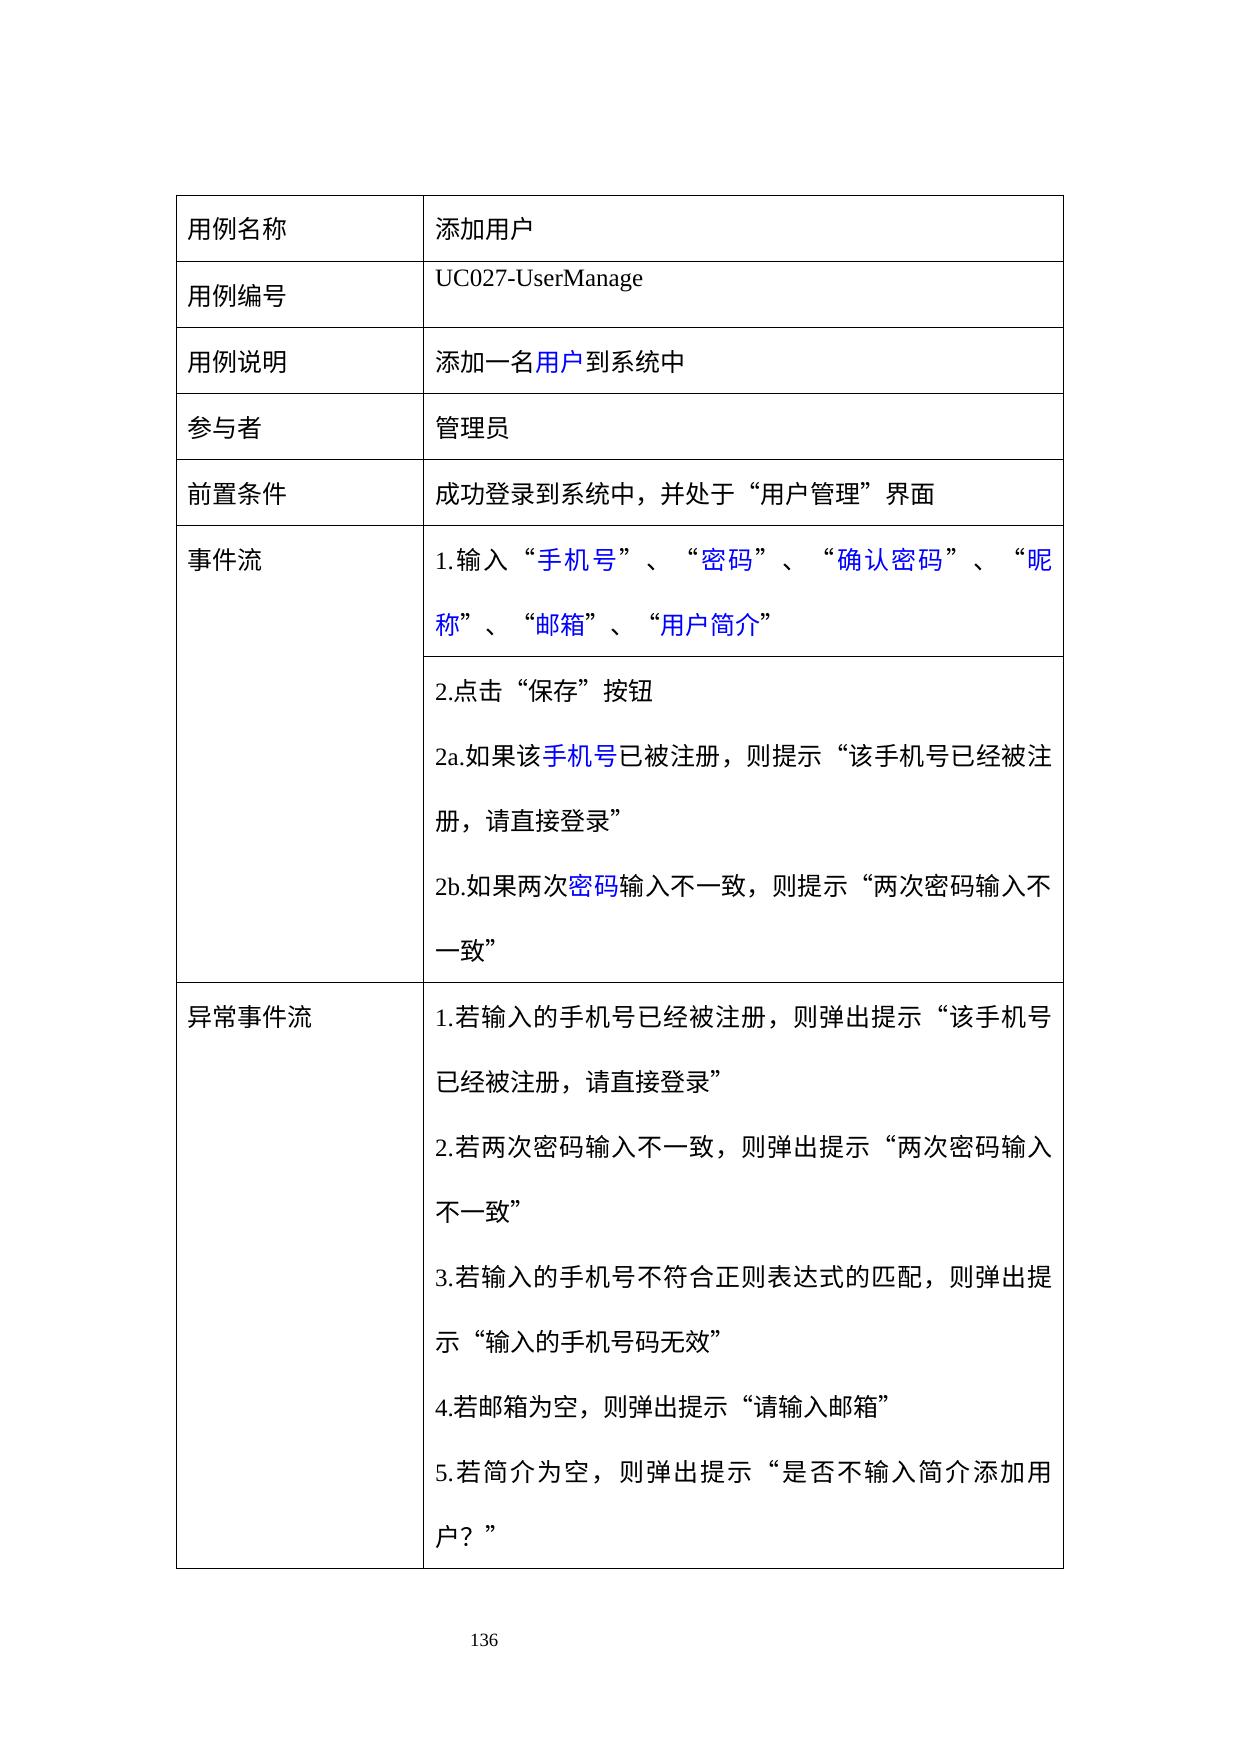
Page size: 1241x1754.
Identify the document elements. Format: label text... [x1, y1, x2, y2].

table_cell 添加一名用户到系统中 [424, 328, 1063, 393]
table_header 添加用户 [424, 196, 1063, 261]
table_cell 参与者 [177, 394, 423, 459]
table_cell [424, 983, 1063, 1568]
table_cell 2.点击“保存”按钮 2a.如果该手机号已被注册，则提示“该手机号已经被注册，请直接登录” 2b.如果两次密码输入不一致，则提示“两次密码输入不一致” [424, 657, 1063, 982]
table_cell 前置条件 [177, 460, 423, 525]
table_cell 异常事件流 [177, 983, 423, 1568]
table_cell UC027-UserManage [424, 262, 1063, 327]
table_cell 用例说明 [177, 328, 423, 393]
table_cell 成功登录到系统中，并处于“用户管理”界面 [424, 460, 1063, 525]
table_header 用例名称 [177, 196, 423, 261]
table_cell 1.输入“手机号”、“密码”、“确认密码”、“昵称”、“邮箱”、“用户简介” [424, 526, 1063, 656]
table_cell 事件流 [177, 526, 423, 982]
table_cell 管理员 [424, 394, 1063, 459]
table_cell 用例编号 [177, 262, 423, 327]
